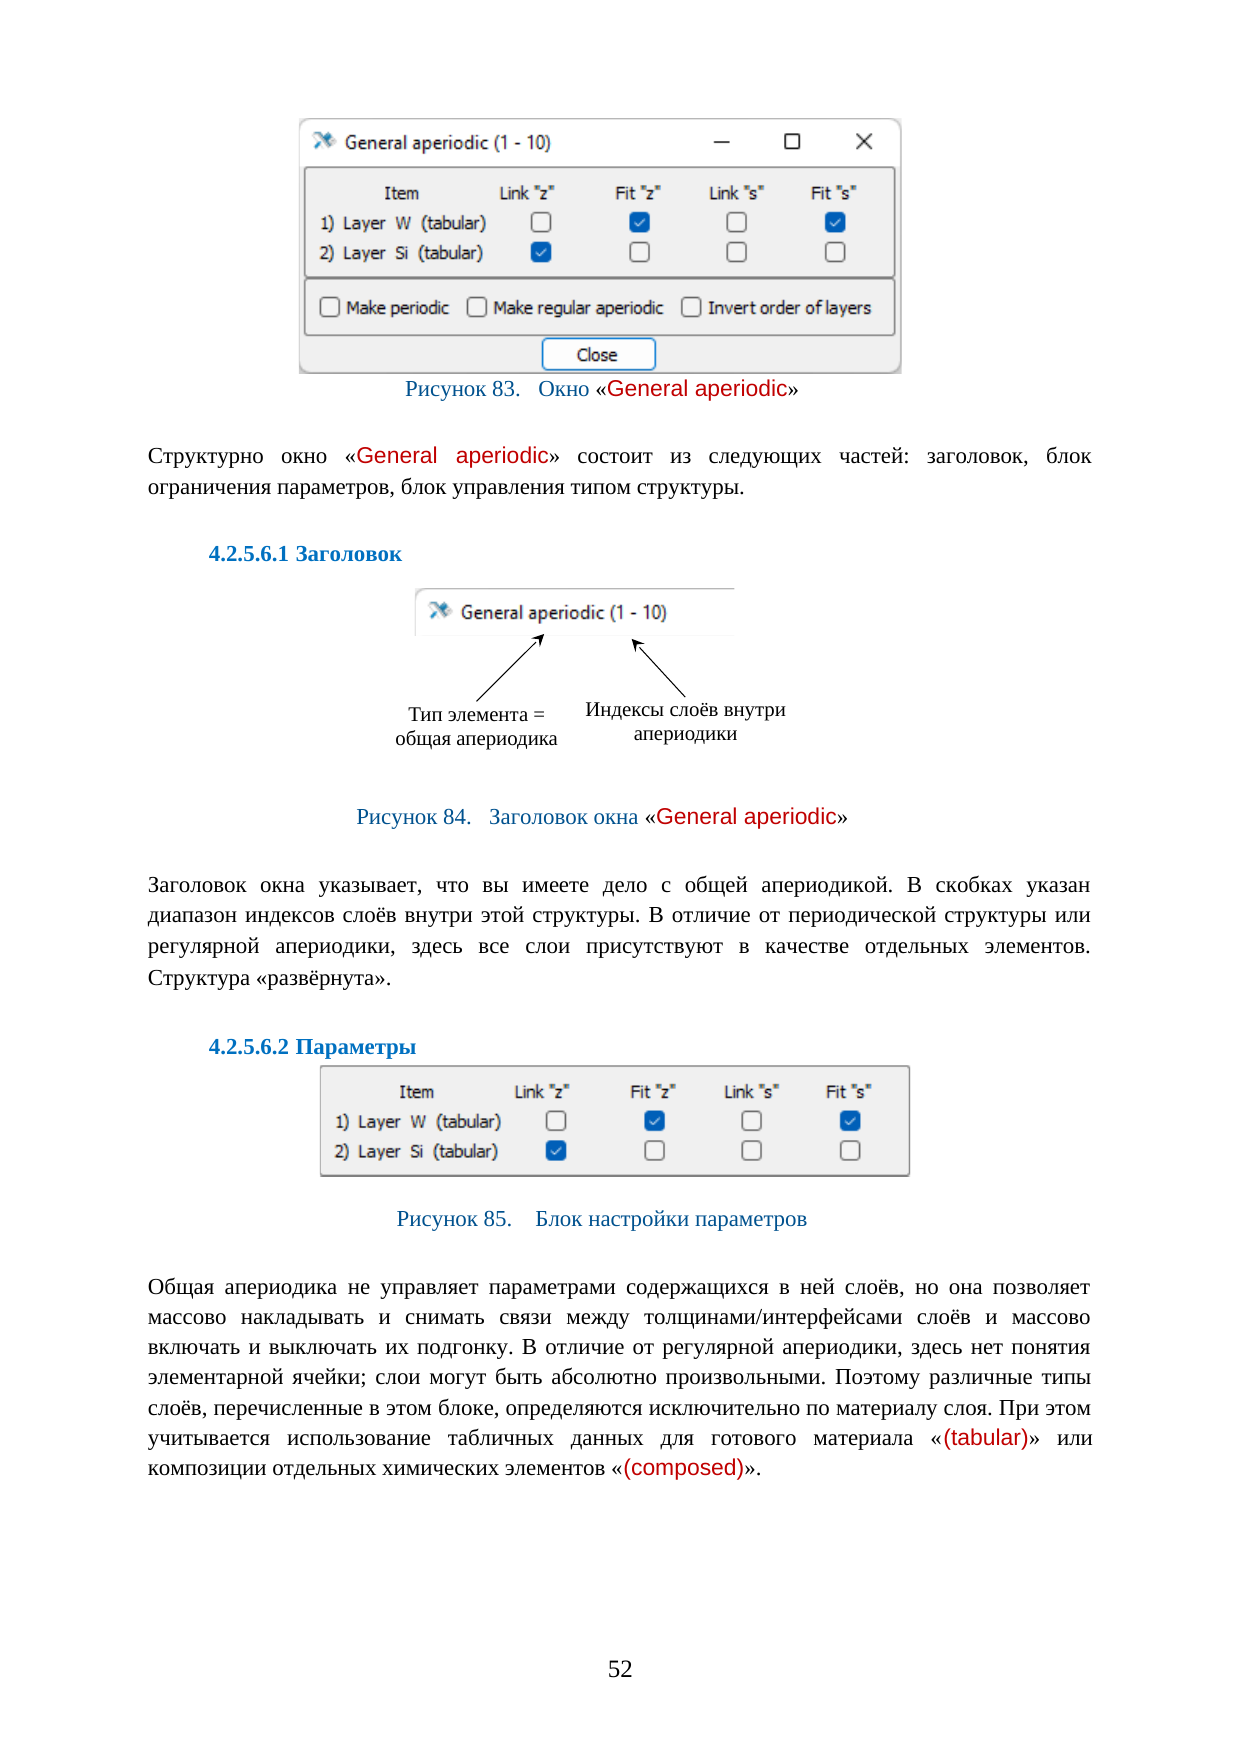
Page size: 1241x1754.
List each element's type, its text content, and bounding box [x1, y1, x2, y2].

text Заголовок окна указывает, что вы имеете дело с общей апериодикой. В скобках указан диапазон индексов слоёв внутри этой структуры. В отличие от периодической структуры или регулярной апериодики, здесь все слои присутствуют в качестве отдельных элементов. Структура «развёрнута». [148, 871, 1093, 991]
picture [414, 588, 735, 636]
text Структурно окно «General aperiodic» состоит из следующих частей: заголовок, блок ограничения параметров, блок управления типом структуры. [148, 442, 1093, 499]
subtitle Параметры [209, 1033, 1093, 1059]
picture [298, 118, 902, 374]
picture [319, 1065, 911, 1177]
subtitle Заголовок [209, 541, 1093, 567]
list Заголовок окна «General aperiodic» [178, 592, 1093, 830]
text Общая апериодика не управляет параметрами содержащихся в ней слоёв, но она позволяет массово накладывать и снимать связи между толщинами/интерфейсами слоёв и массово включать и выключать их подгонку. В отличие от регулярной апериодики, здесь нет понятия элементарной ячейки; слои могут быть абсолютно произвольными. Поэтому различные типы слоёв, перечисленные в этом блоке, определяются исключительно по материалу слоя. При этом учитывается использование табличных данных для готового материала «(tabular)» или композиции отдельных химических элементов «(composed)». [148, 1273, 1093, 1481]
